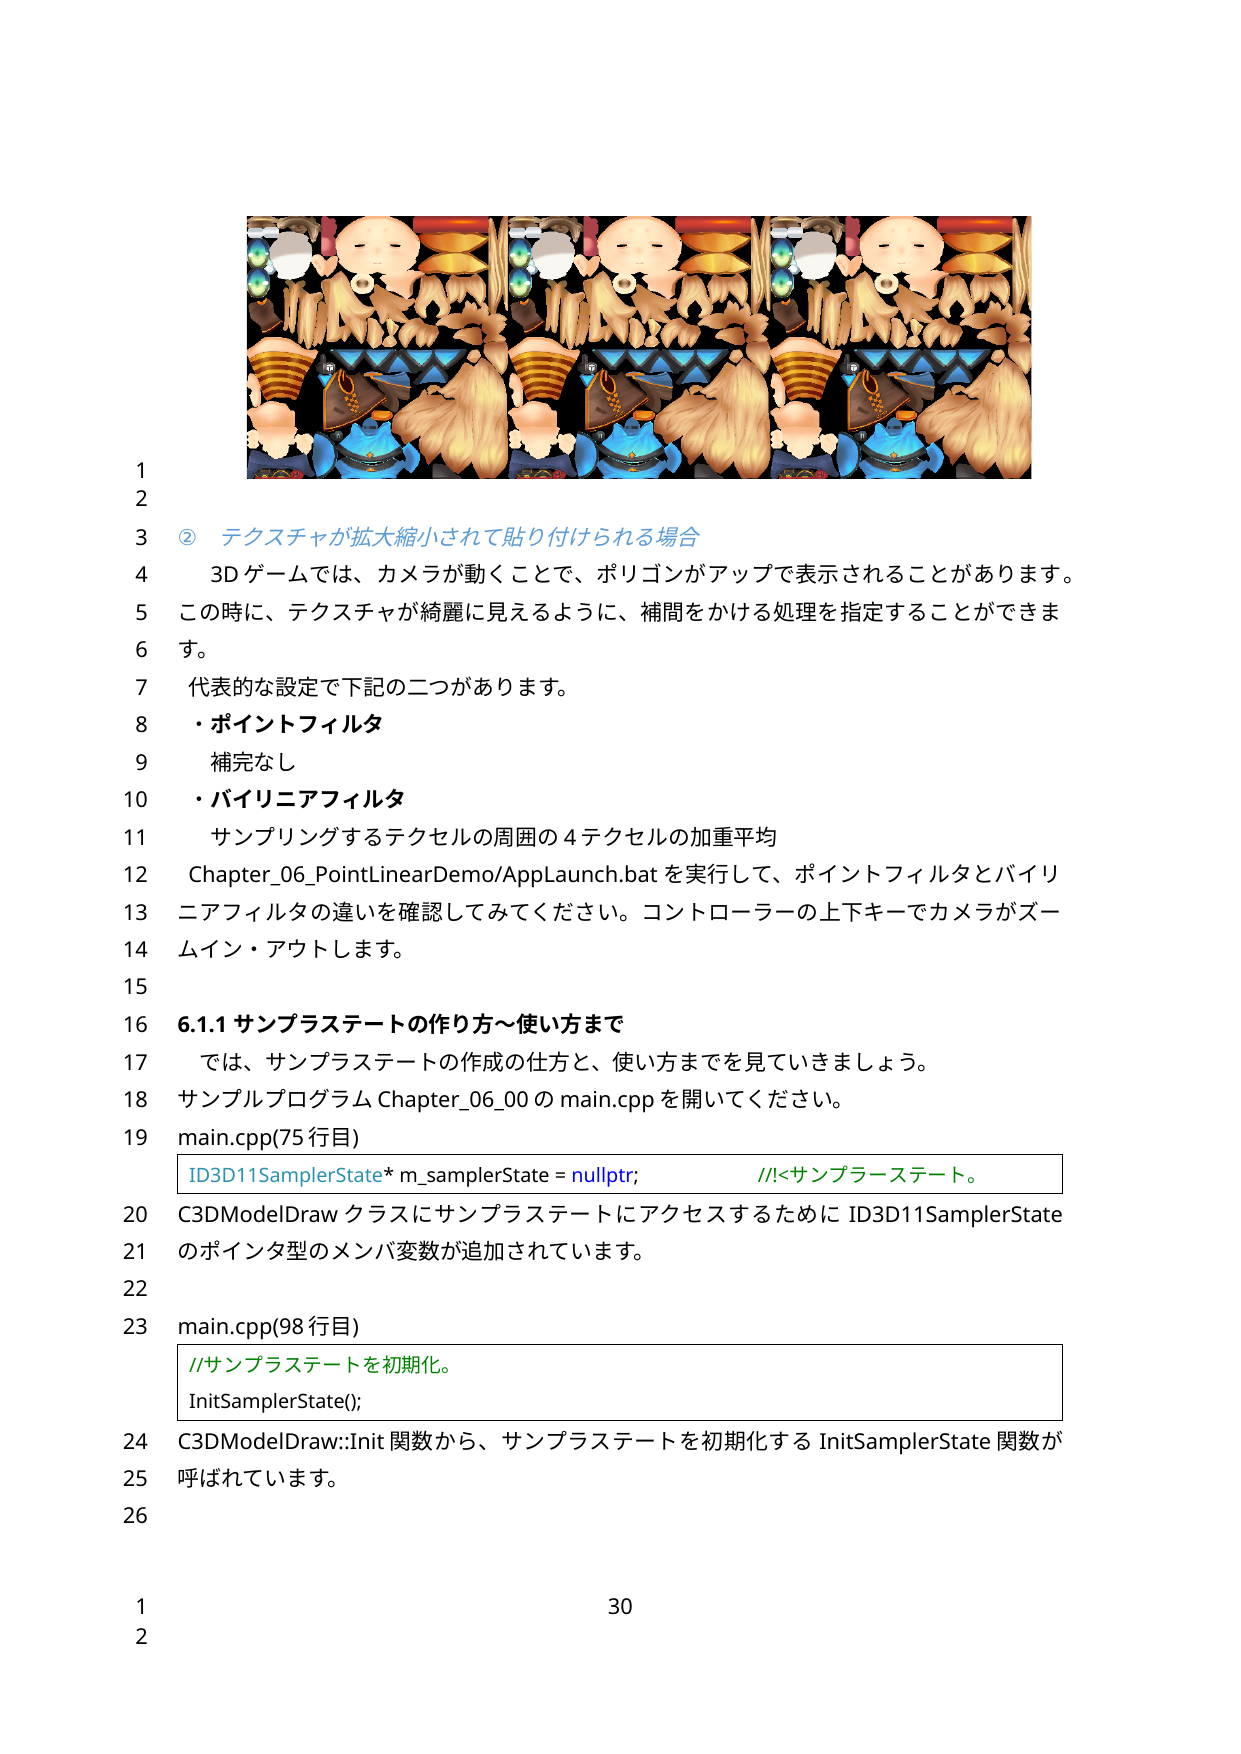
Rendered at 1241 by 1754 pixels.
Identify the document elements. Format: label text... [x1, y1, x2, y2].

text C3DModelDraw::Init関数から、サンプラステートを初期化するInitSamplerState関数が呼ばれています。 [177, 1421, 1063, 1496]
picture [246, 216, 1032, 479]
text サンプルプログラムChapter_06_00のmain.cppを開いてください。 [177, 1079, 1063, 1117]
text main.cpp(98行目) [177, 1306, 1063, 1344]
text Chapter_06_PointLinearDemo/AppLaunch.batを実行して、ポイントフィルタとバイリニアフィルタの違いを確認してみてください。コントローラーの上下キーでカメラがズームイン・アウトします。 [177, 854, 1063, 967]
text C3DModelDrawクラスにサンプラステートにアクセスするためにID3D11SamplerStateのポインタ型のメンバ変数が追加されています。 [177, 1194, 1063, 1269]
text ・バイリニアフィルタ [177, 779, 1063, 817]
table_header ID3D11SamplerState* m_samplerState = nullptr; //!<サンプラーステート。 [178, 1155, 1062, 1193]
table_header //サンプラステートを初期化。 InitSamplerState(); [178, 1345, 1062, 1420]
text main.cpp(75行目) [177, 1117, 1063, 1154]
text 代表的な設定で下記の二つがあります。 [177, 667, 1063, 704]
text では、サンプラステートの作成の仕方と、使い方までを見ていきましょう。 [177, 1042, 1063, 1079]
text ② テクスチャが拡大縮小されて貼り付けられる場合 [177, 517, 1063, 554]
text 補完なし [177, 742, 1063, 779]
text 3Dゲームでは、カメラが動くことで、ポリゴンがアップで表示されることがあります。この時に、テクスチャが綺麗に見えるように、補間をかける処理を指定することができます。 [177, 554, 1063, 667]
subtitle 6.1.1 サンプラステートの作り方～使い方まで [177, 1004, 1063, 1042]
text サンプリングするテクセルの周囲の4テクセルの加重平均 [177, 817, 1063, 854]
text ・ポイントフィルタ [177, 704, 1063, 742]
